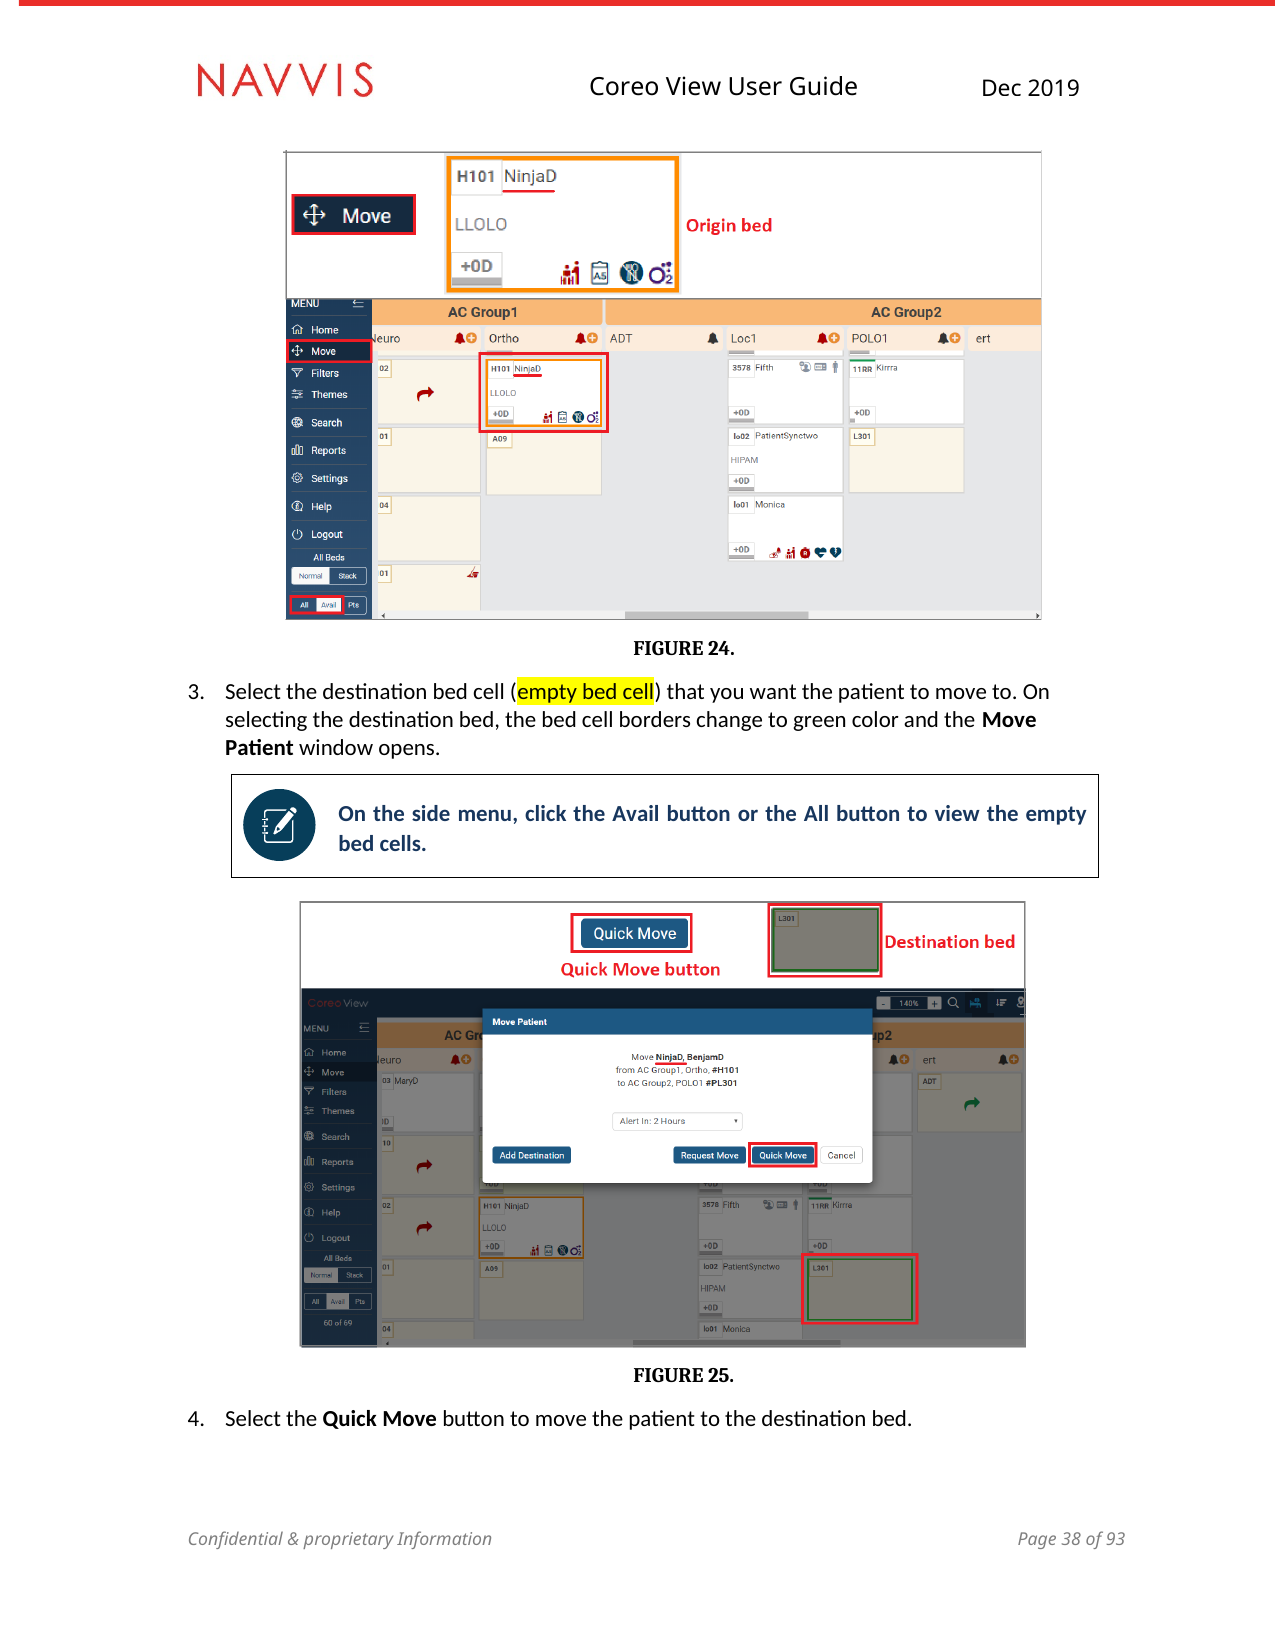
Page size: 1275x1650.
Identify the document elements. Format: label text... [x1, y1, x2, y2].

picture [298, 901, 1026, 1349]
table_header On the side menu, click the Avail button or the All button to view the empty bed cells. [327, 775, 1098, 877]
picture [283, 150, 1042, 622]
list Select the destination bed cell (empty bed cell) that you want the patient to move to. On selecting the destination bed, the bed cell borders change to green color and the Move Patient window opens. [187, 677, 1087, 761]
picture [187, 55, 383, 104]
list Select the Quick Move button to move the patient to the destination bed. [187, 1404, 1087, 1432]
table_header [232, 775, 327, 877]
